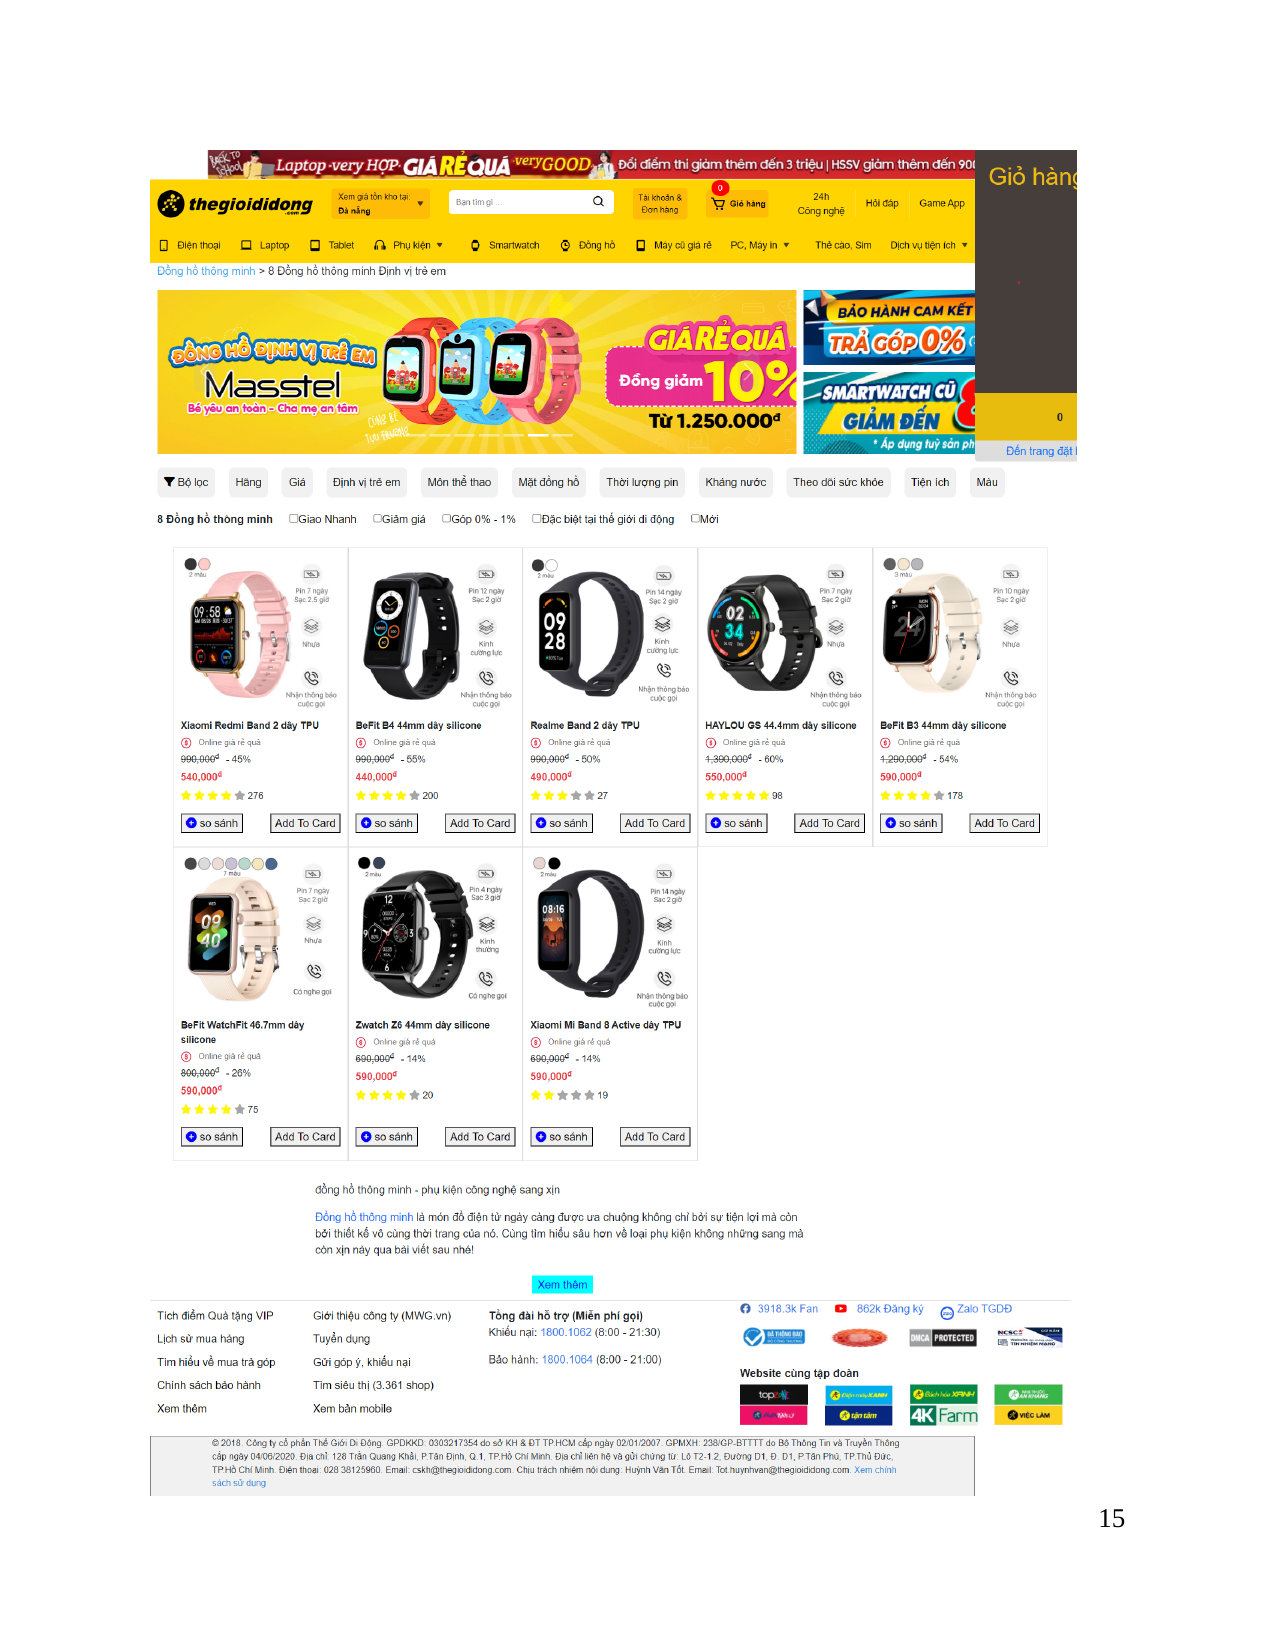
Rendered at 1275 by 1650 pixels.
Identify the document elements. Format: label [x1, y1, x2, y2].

picture [150, 150, 1077, 1496]
